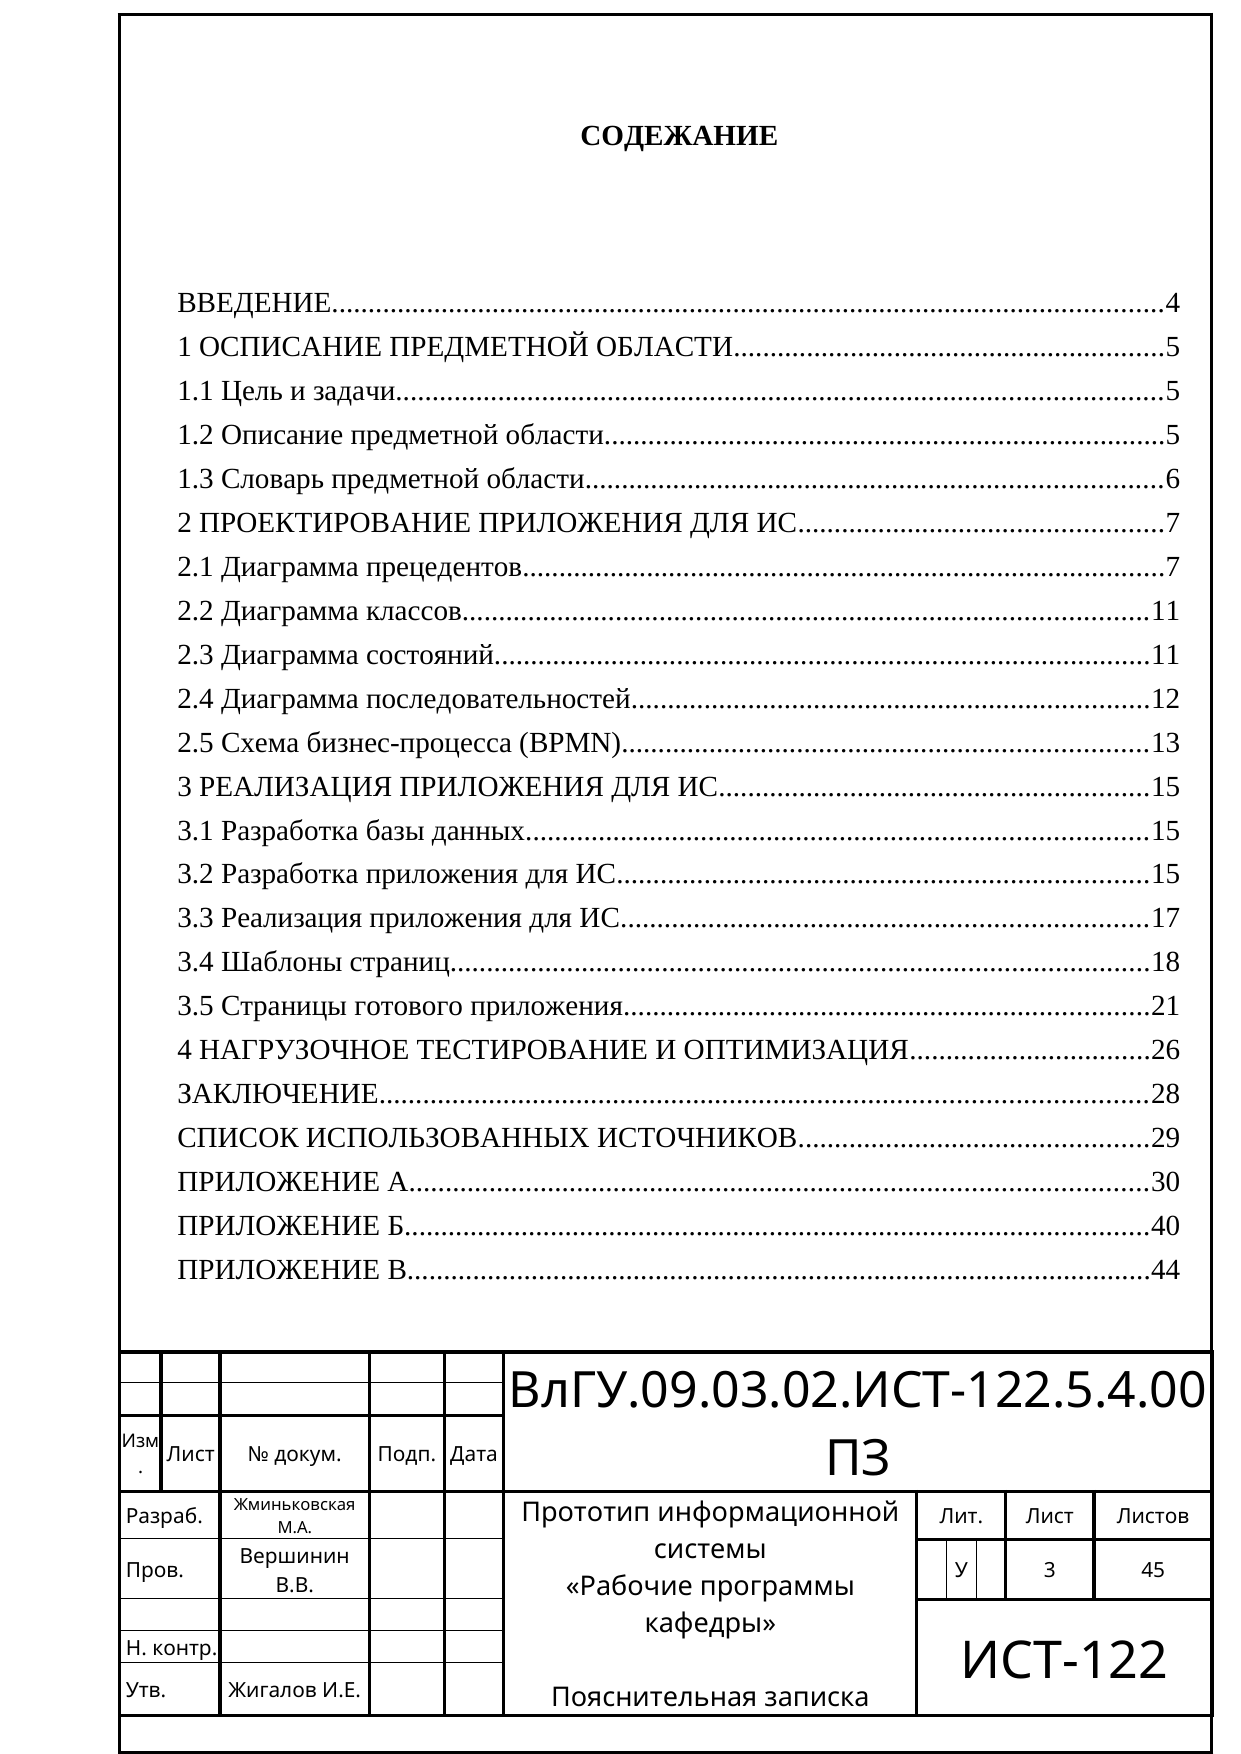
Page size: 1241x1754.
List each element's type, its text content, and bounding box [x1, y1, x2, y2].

text СОДЕЖАНИЕ [177, 118, 1181, 152]
